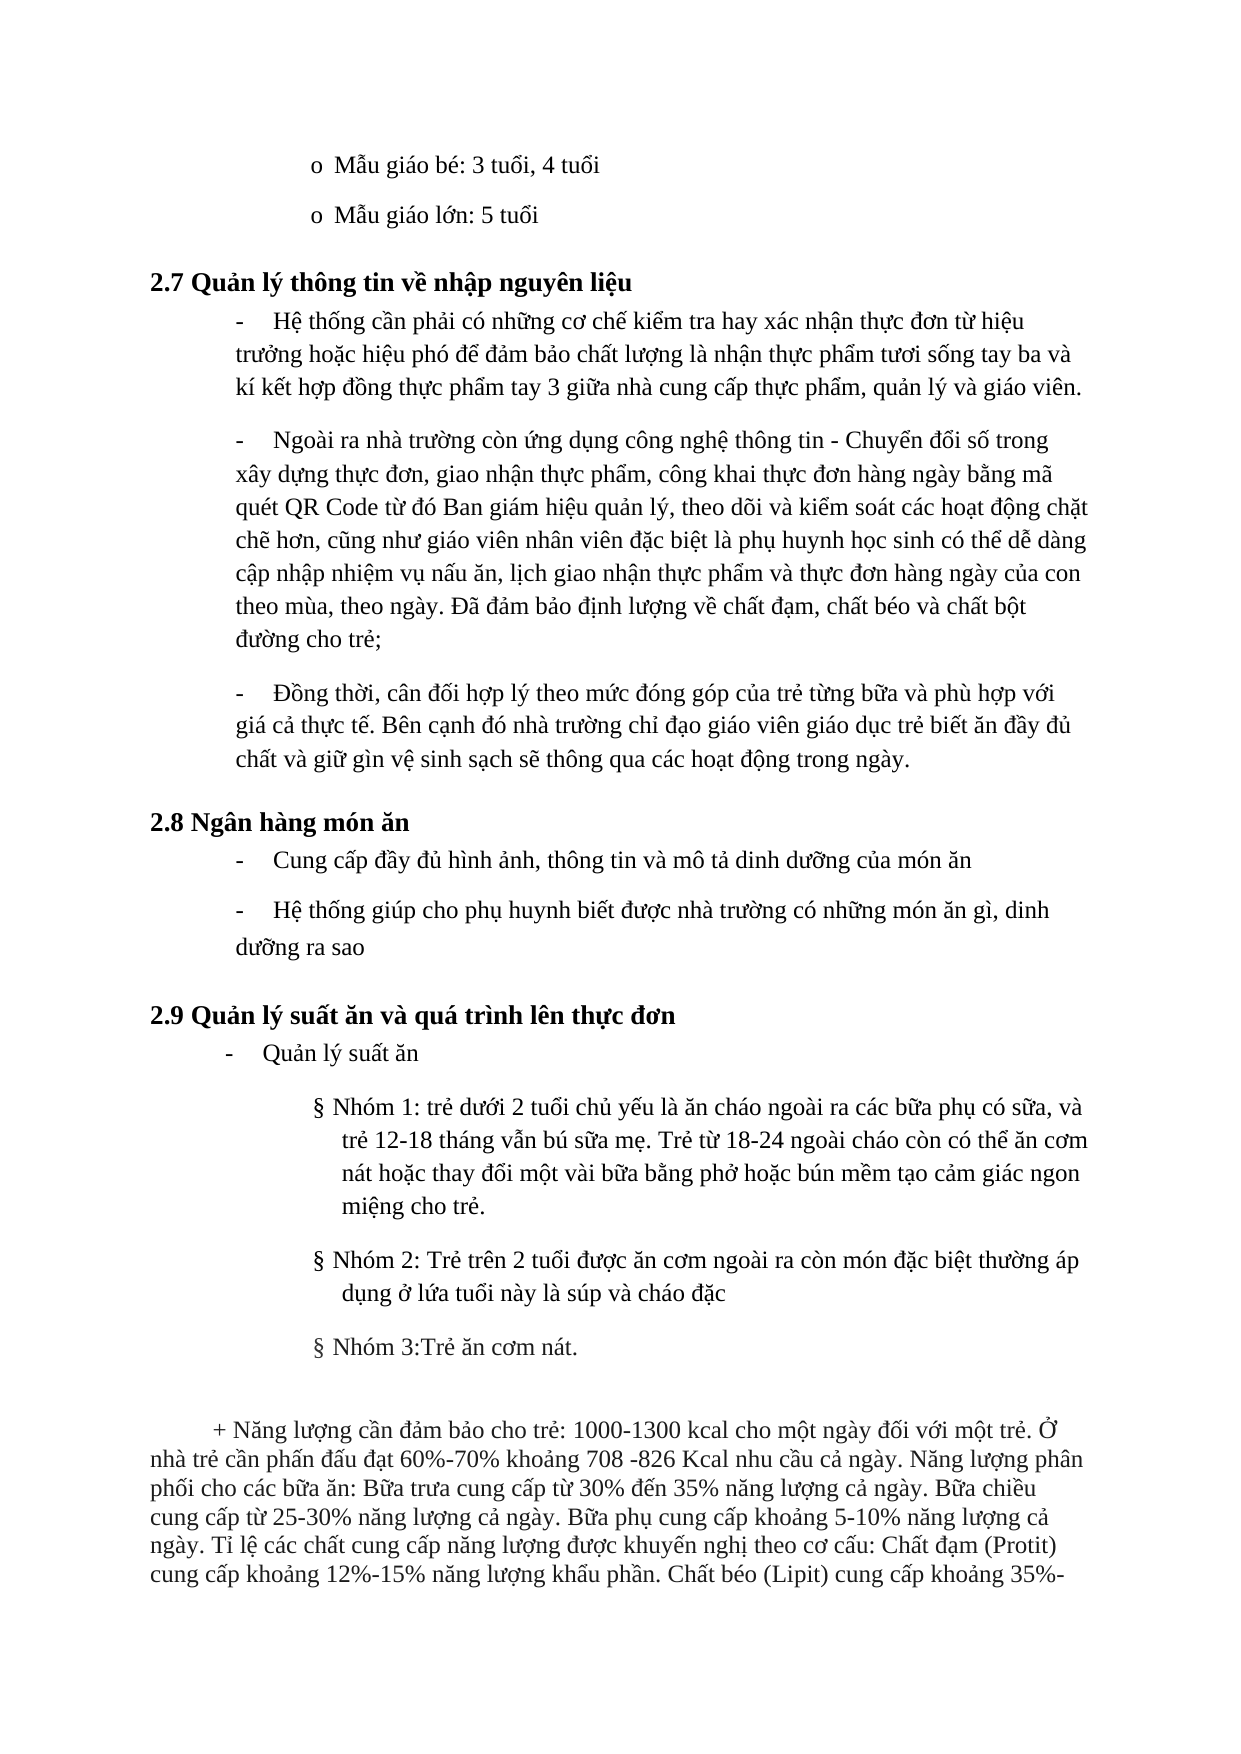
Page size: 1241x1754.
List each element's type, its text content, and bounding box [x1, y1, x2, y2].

text - Hệ thống cần phải có những cơ chế kiểm tra hay xác nhận thực đơn từ hiệu trưởng hoặc hiệu phó để đảm bảo chất lượng là nhận thực phẩm tươi sống tay ba và kí kết hợp đồng thực phẩm tay 3 giữa nhà cung cấp thực phẩm, quản lý và giáo viên. [235, 306, 1090, 401]
text § Nhóm 3:Trẻ ăn cơm nát. [312, 1332, 1090, 1361]
text § Nhóm 2: Trẻ trên 2 tuổi được ăn cơm ngoài ra còn món đặc biệt thường áp dụng ở lứa tuổi này là súp và cháo đặc [312, 1245, 1090, 1307]
subtitle 2.9 Quản lý suất ăn và quá trình lên thực đơn [150, 999, 1090, 1030]
text o Mẫu giáo lớn: 5 tuổi [310, 200, 1090, 228]
text o Mẫu giáo bé: 3 tuổi, 4 tuổi [310, 150, 1090, 179]
subtitle 2.7 Quản lý thông tin về nhập nguyên liệu [150, 266, 1090, 297]
subtitle 2.8 Ngân hàng món ăn [150, 806, 1090, 837]
text - Đồng thời, cân đối hợp lý theo mức đóng góp của trẻ từng bữa và phù hợp với giá cả thực tế. Bên cạnh đó nhà trường chỉ đạo giáo viên giáo dục trẻ biết ăn đầy đủ chất và giữ gìn vệ sinh sạch sẽ thông qua các hoạt động trong ngày. [235, 678, 1090, 772]
text - Quản lý suất ăn [225, 1038, 1090, 1067]
text - Hệ thống giúp cho phụ huynh biết được nhà trường có những món ăn gì, dinh dưỡng ra sao [235, 895, 1090, 961]
text - Cung cấp đầy đủ hình ảnh, thông tin và mô tả dinh dưỡng của món ăn [235, 845, 1090, 874]
text § Nhóm 1: trẻ dưới 2 tuổi chủ yếu là ăn cháo ngoài ra các bữa phụ có sữa, và trẻ 12-18 tháng vẫn bú sữa mẹ. Trẻ từ 18-24 ngoài cháo còn có thể ăn cơm nát hoặc thay đổi một vài bữa bằng phở hoặc bún mềm tạo cảm giác ngon miệng cho trẻ. [312, 1092, 1090, 1220]
text - Ngoài ra nhà trường còn ứng dụng công nghệ thông tin - Chuyển đổi số trong xây dựng thực đơn, giao nhận thực phẩm, công khai thực đơn hàng ngày bằng mã quét QR Code từ đó Ban giám hiệu quản lý, theo dõi và kiểm soát các hoạt động chặt chẽ hơn, cũng như giáo viên nhân viên đặc biệt là phụ huynh học sinh có thể dễ dàng cập nhập nhiệm vụ nấu ăn, lịch giao nhận thực phẩm và thực đơn hàng ngày của con theo mùa, theo ngày. Đã đảm bảo định lượng về chất đạm, chất béo và chất bột đường cho trẻ; [235, 426, 1090, 652]
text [150, 1416, 1090, 1588]
